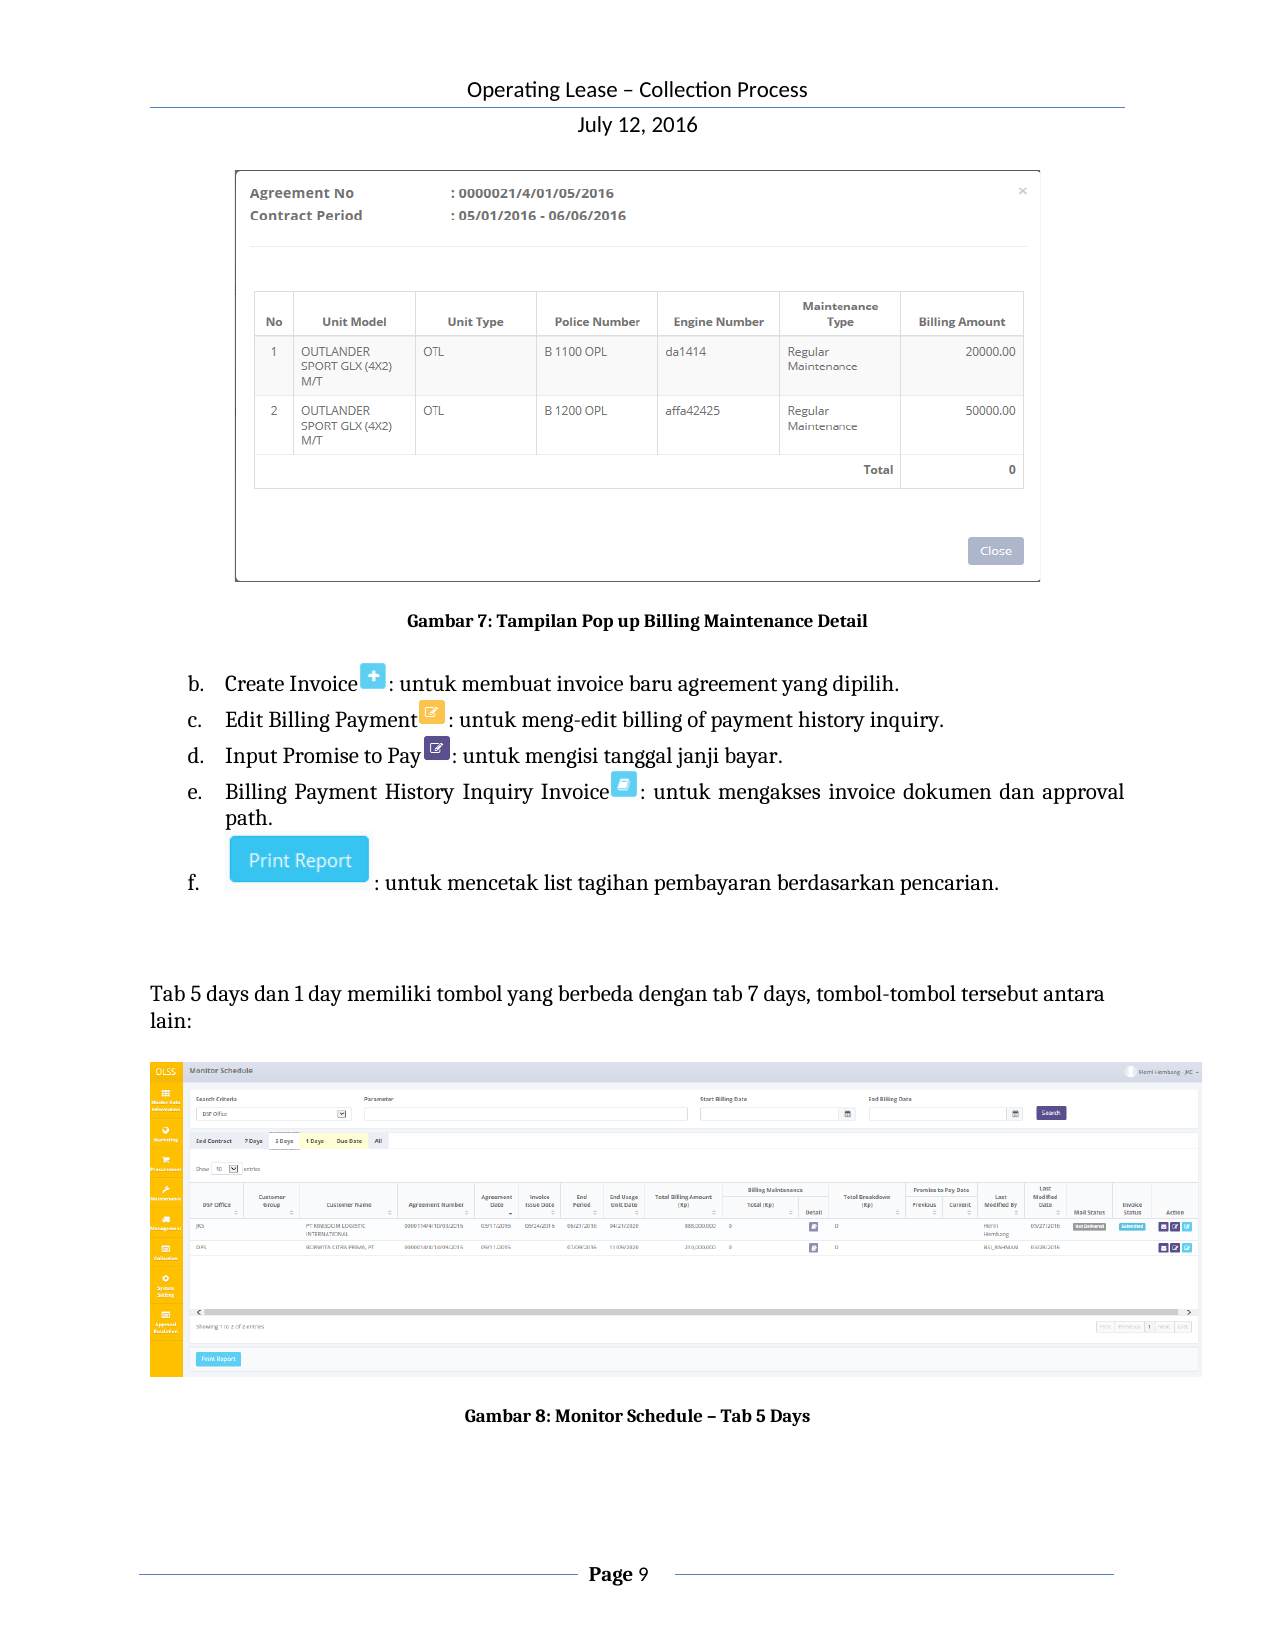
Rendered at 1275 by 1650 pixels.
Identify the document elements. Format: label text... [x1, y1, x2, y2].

list Edit Billing Payment: untuk meng-edit billing of payment history inquiry. [187, 697, 1125, 733]
list Billing Payment History Inquiry Invoice: untuk mengakses invoice dokumen dan approval path. [187, 769, 1125, 831]
picture [421, 733, 452, 764]
text Gambar 8: Monitor Schedule – Tab 5 Days [150, 1406, 1125, 1427]
text Gambar 7: Tampilan Pop up Billing Maintenance Detail [150, 611, 1125, 632]
picture [417, 697, 448, 728]
text Tab 5 days dan 1 day memiliki tombol yang berbeda dengan tab 7 days, tombol-tombol tersebut antara lain: [150, 981, 1125, 1034]
picture [358, 661, 388, 692]
picture [609, 768, 640, 800]
list Input Promise to Pay: untuk mengisi tanggal janji bayar. [187, 733, 1125, 769]
picture [234, 170, 1041, 582]
picture [150, 1062, 1203, 1377]
list Create Invoice: untuk membuat invoice baru agreement yang dipilih. [187, 661, 1125, 697]
list : untuk mencetak list tagihan pembayaran berdasarkan pencarian. [187, 831, 1125, 896]
picture [225, 831, 374, 891]
